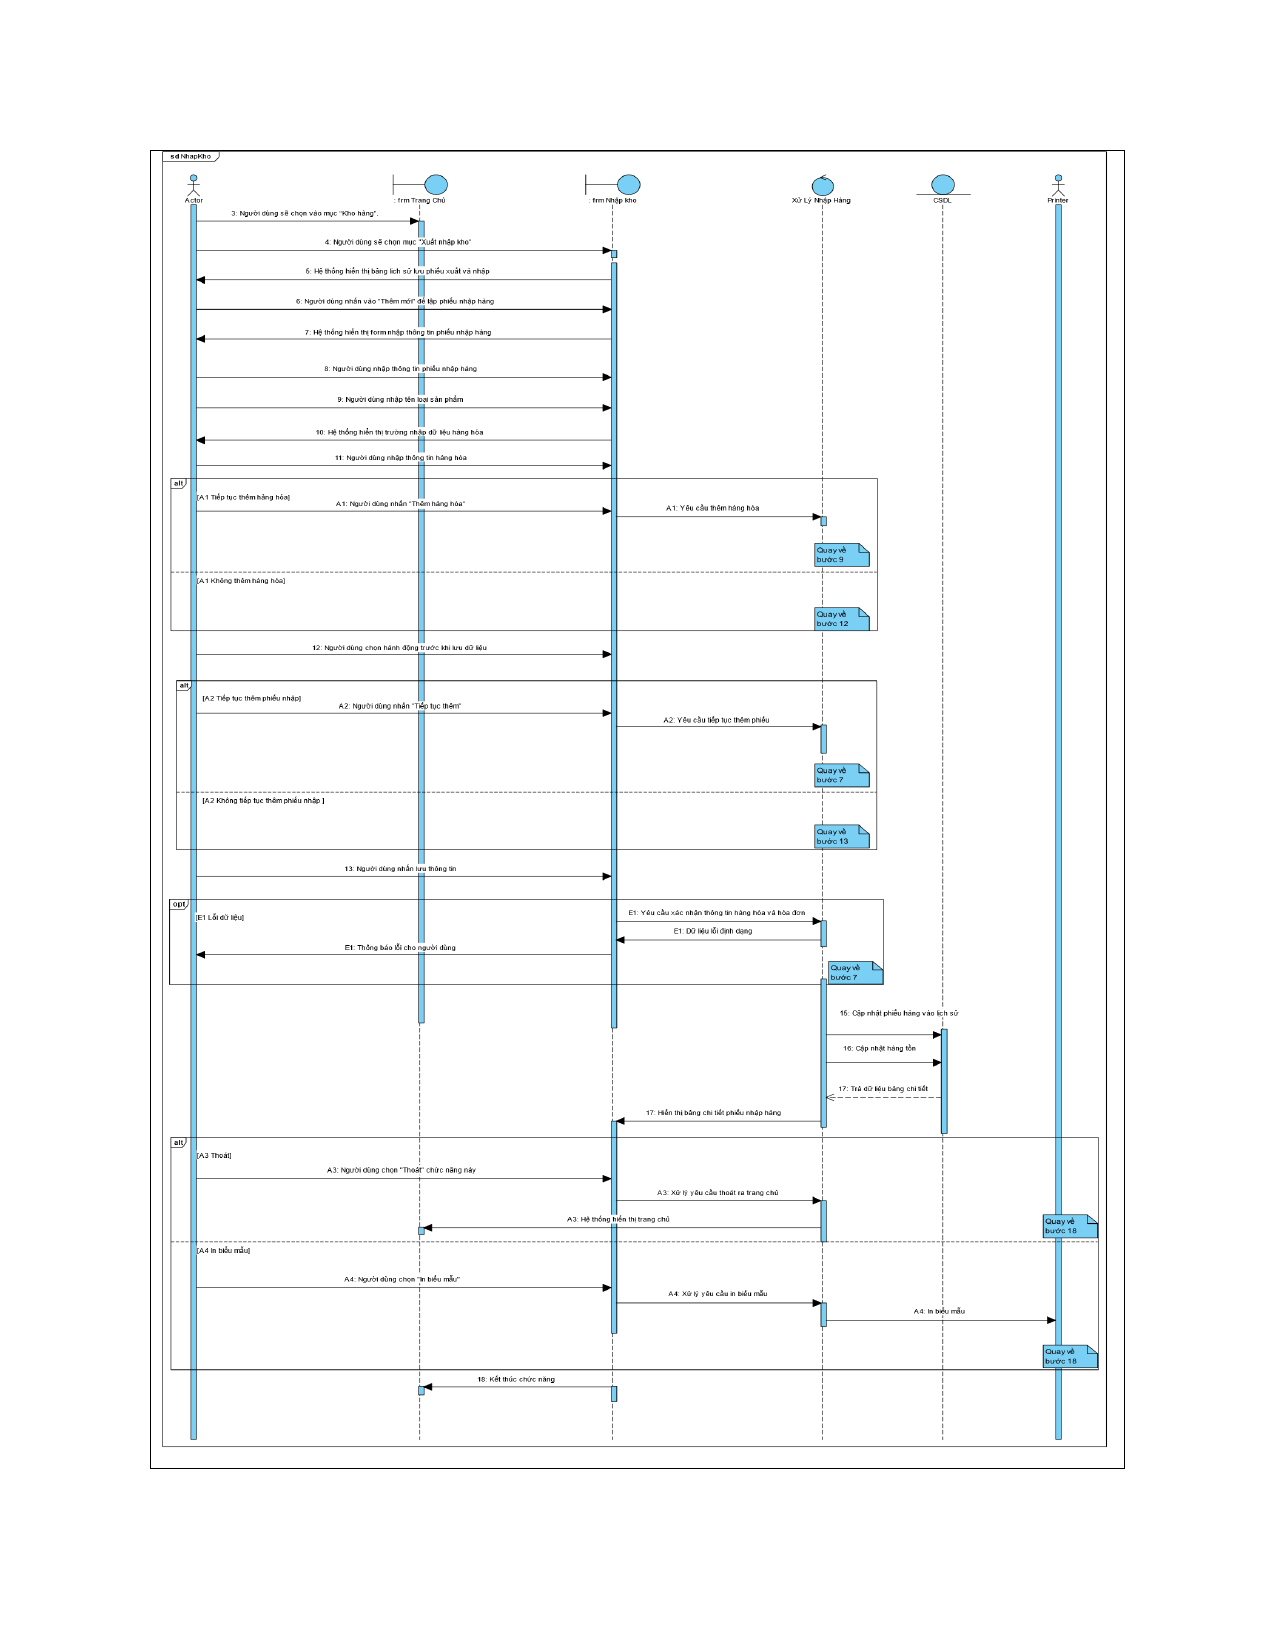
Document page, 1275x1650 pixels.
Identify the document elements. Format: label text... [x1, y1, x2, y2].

table_cell Sequence Diagram: [151, 151, 1124, 1468]
picture [161, 151, 1109, 1449]
